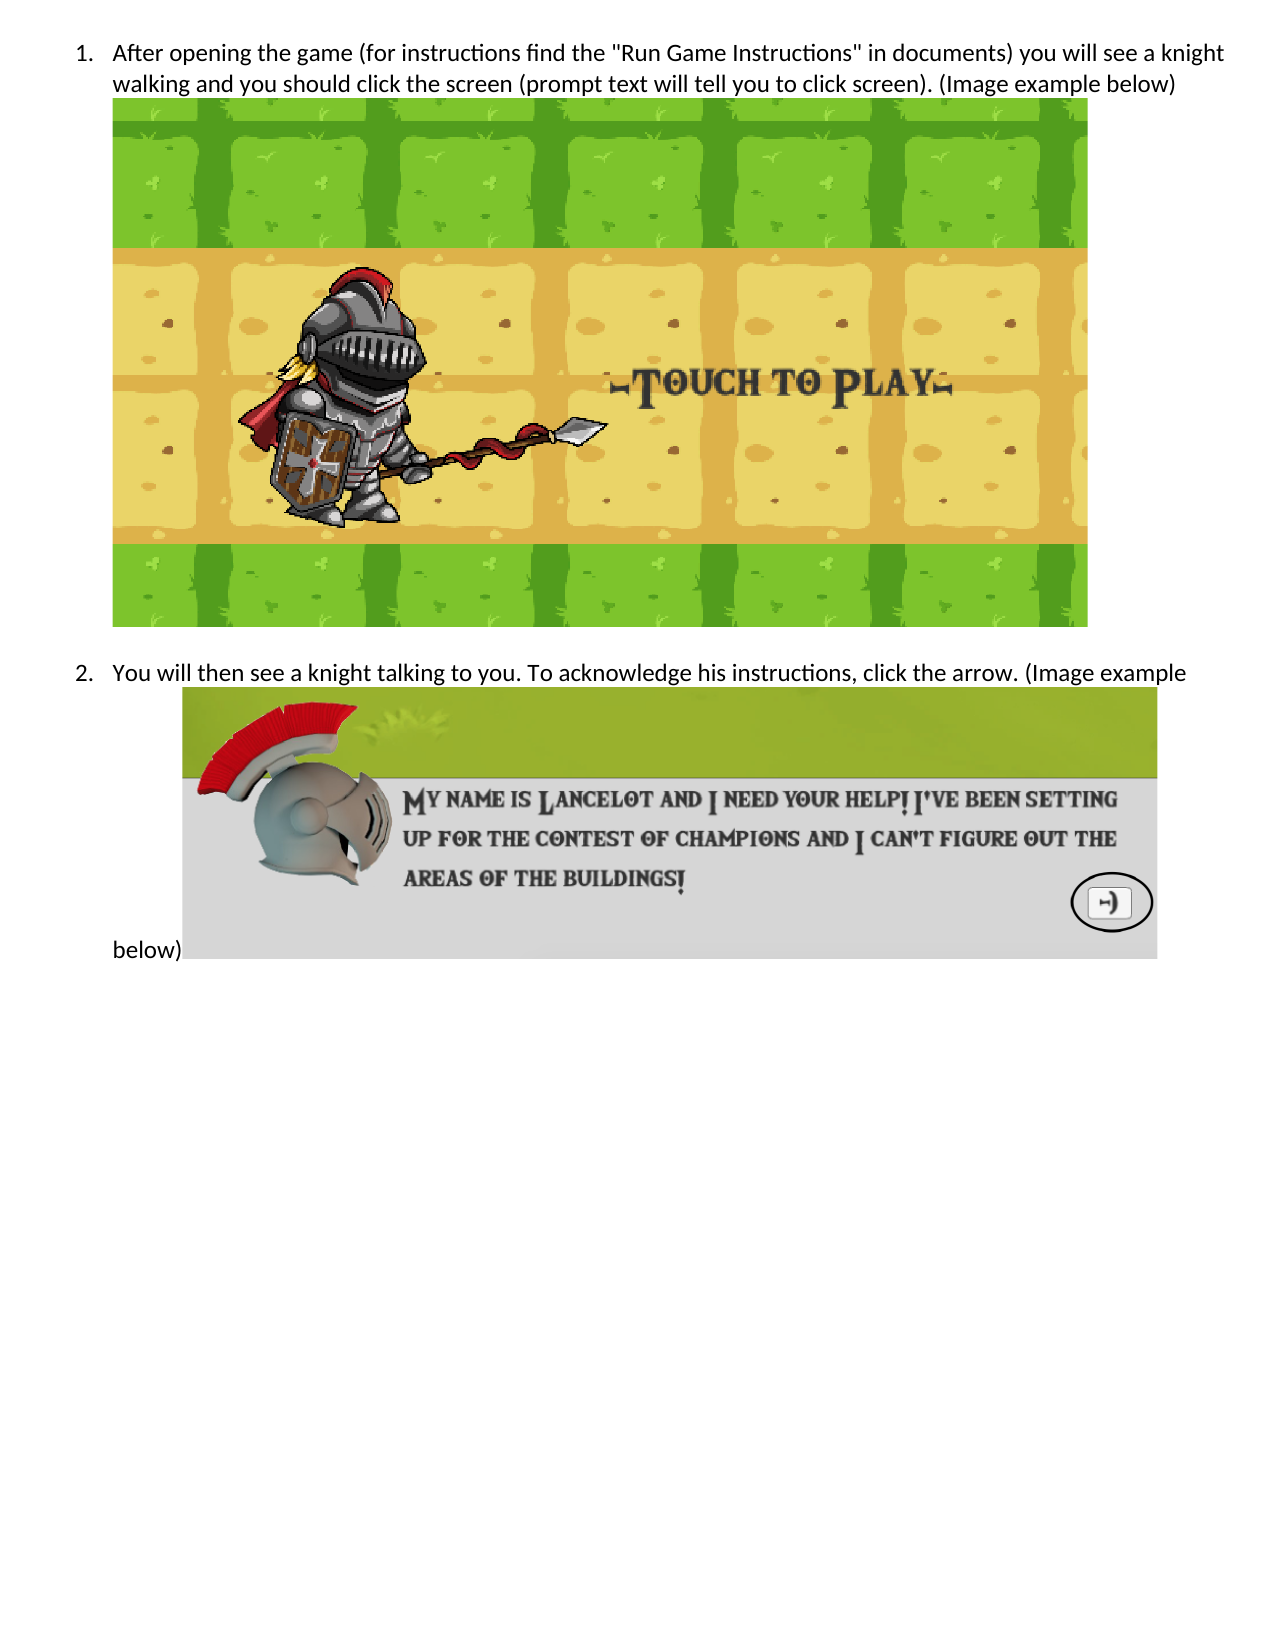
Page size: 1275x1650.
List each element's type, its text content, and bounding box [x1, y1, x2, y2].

picture [112, 98, 1088, 627]
picture [182, 687, 1158, 959]
